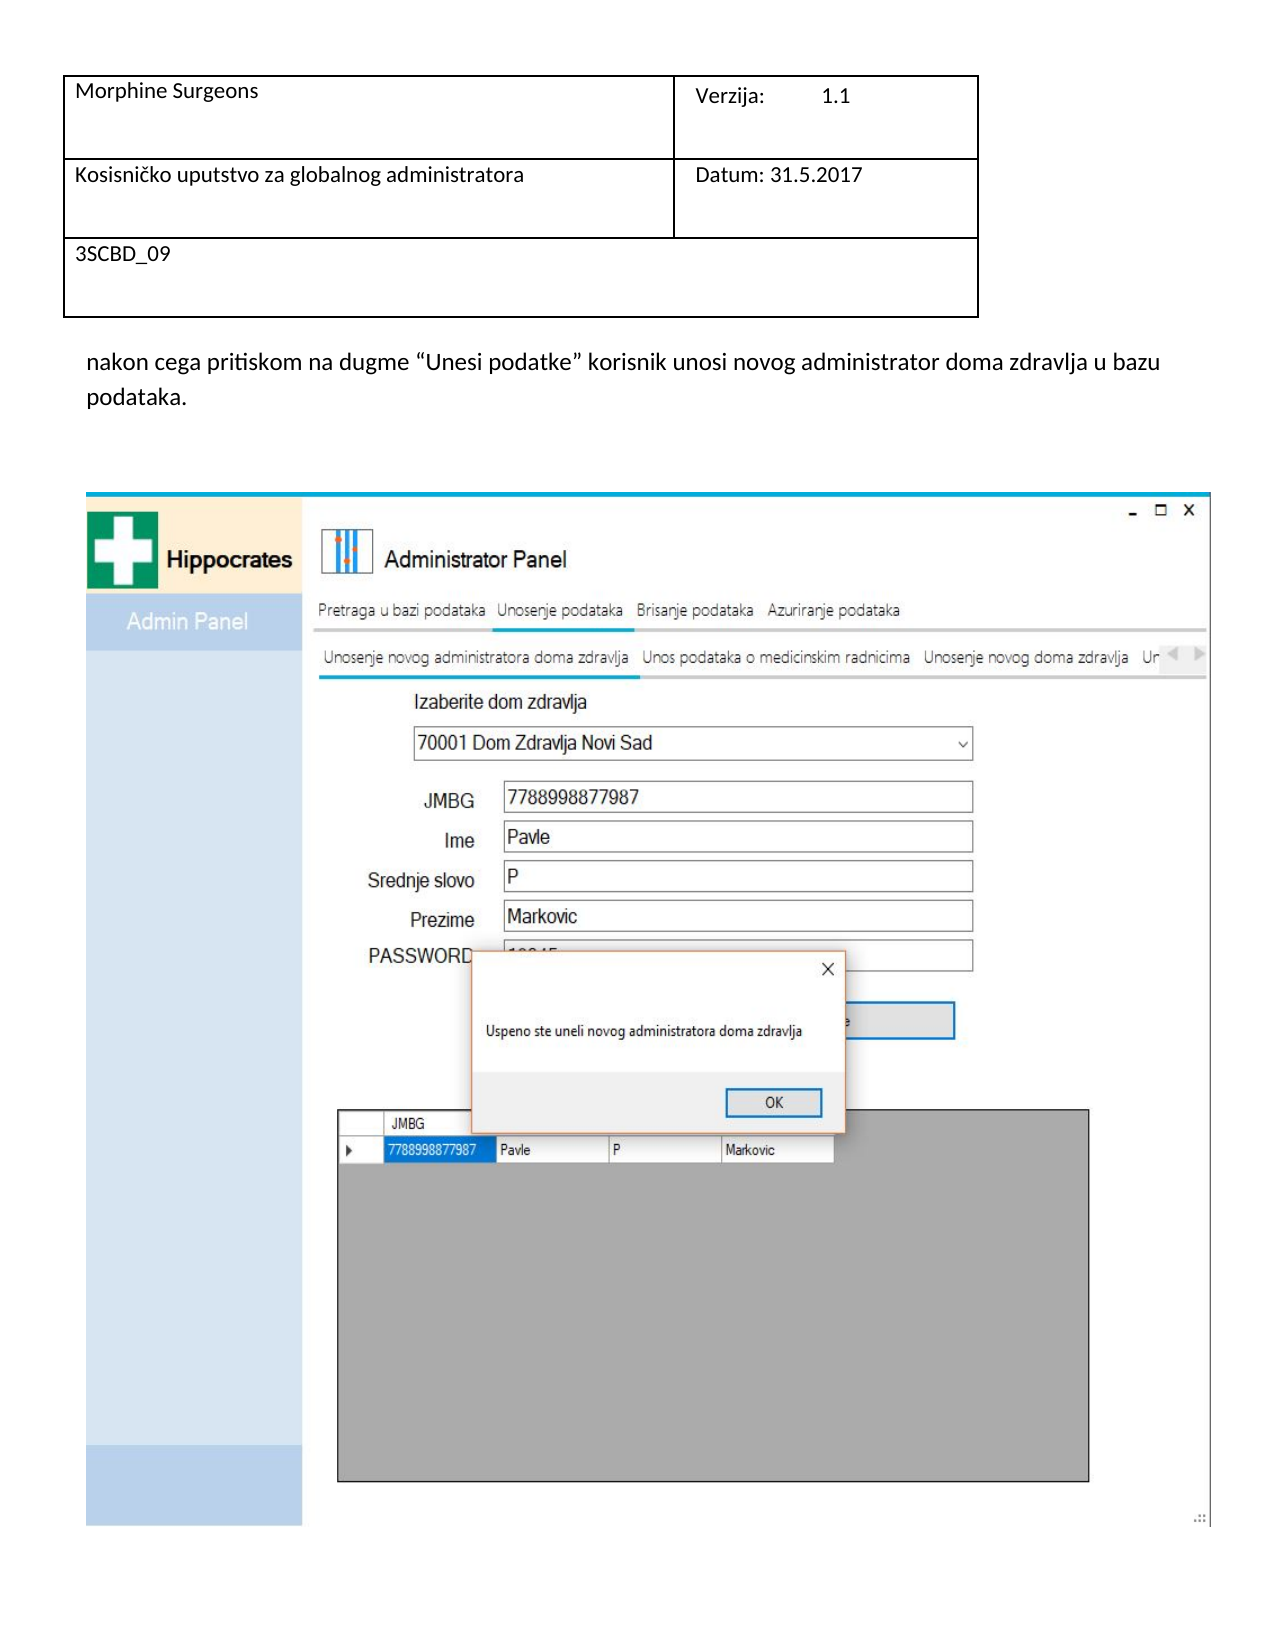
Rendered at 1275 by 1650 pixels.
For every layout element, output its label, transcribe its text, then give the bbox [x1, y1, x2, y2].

picture [86, 492, 1211, 1527]
text nakon cega pritiskom na dugme “Unesi podatke” korisnik unosi novog administrator doma zdravlja u bazu podataka. [86, 346, 1200, 411]
